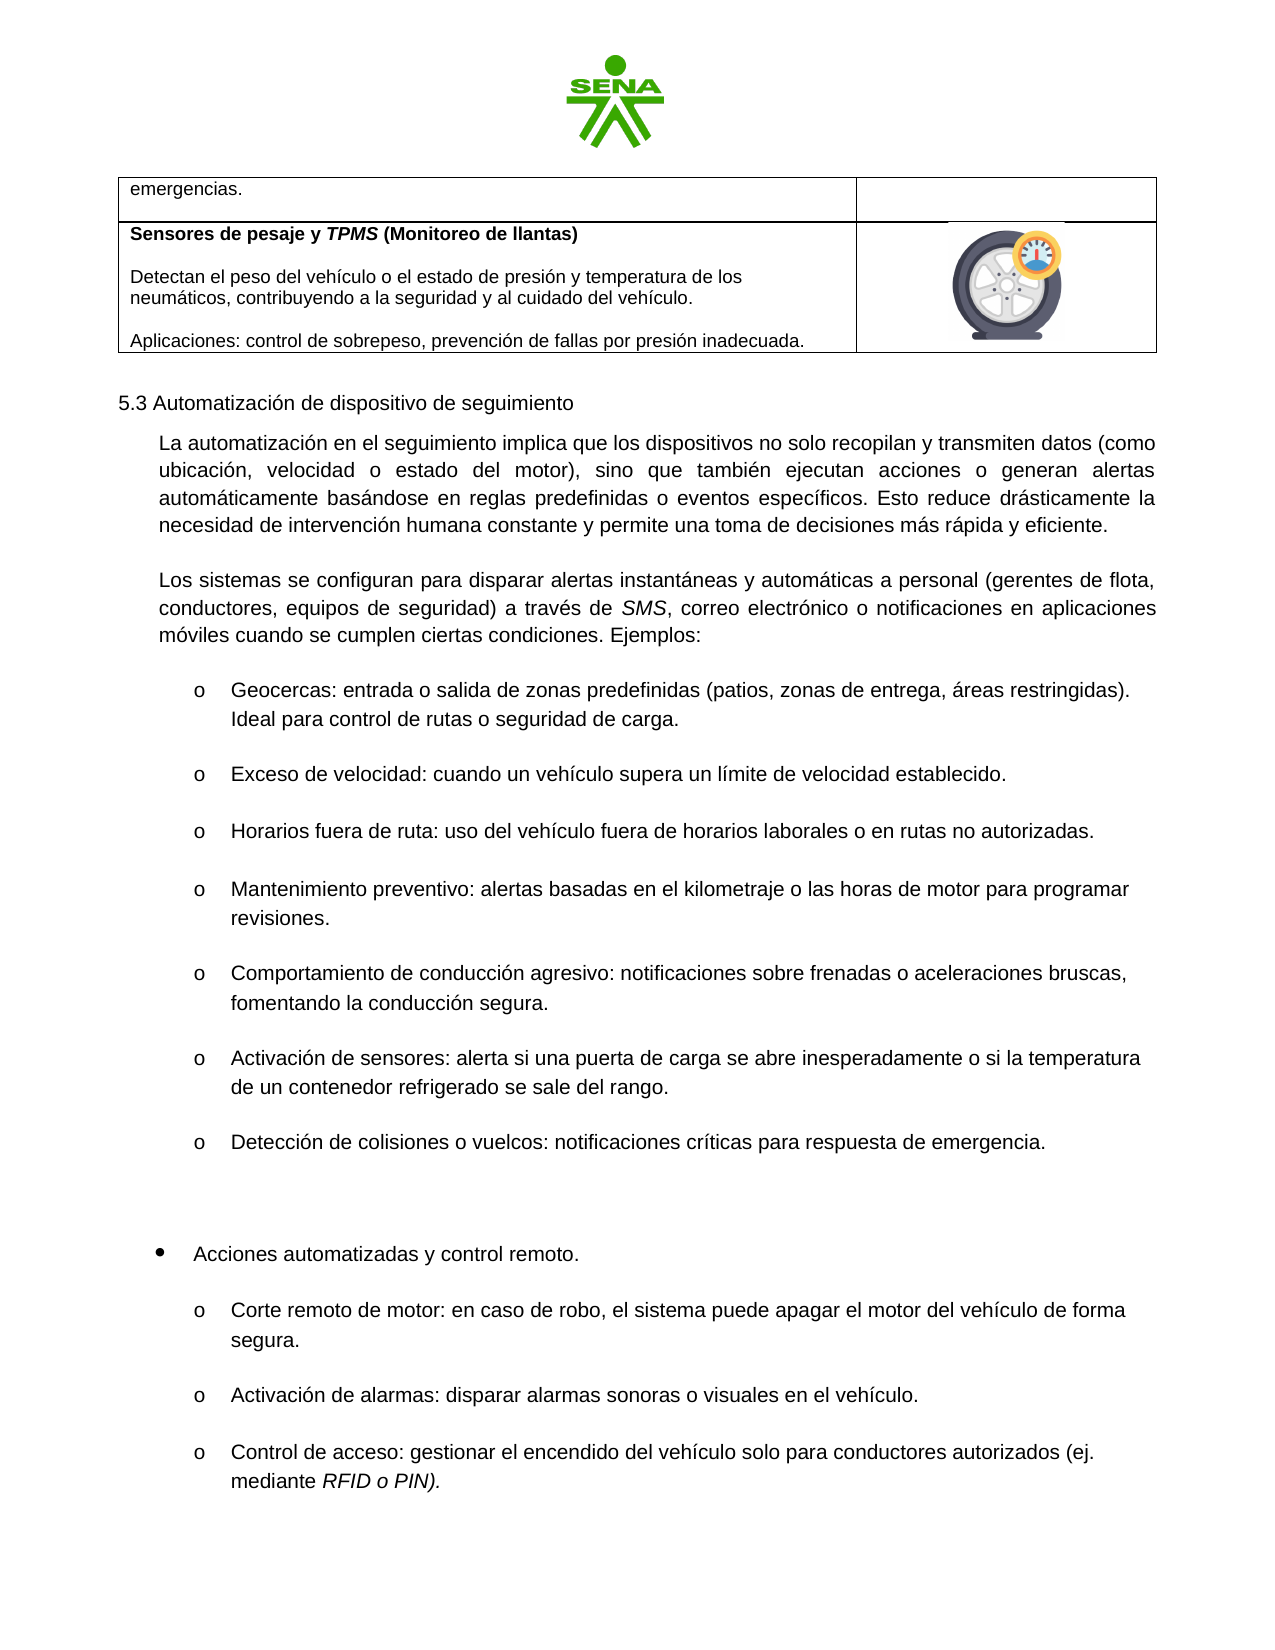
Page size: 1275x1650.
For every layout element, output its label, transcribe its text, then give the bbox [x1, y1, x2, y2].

list Exceso de velocidad: cuando un vehículo supera un límite de velocidad establecido. [193, 762, 1157, 788]
subtitle 5.3 Automatización de dispositivo de seguimiento [118, 390, 1157, 414]
list Control de acceso: gestionar el encendido del vehículo solo para conductores autorizados (ej. mediante RFID o PIN). [193, 1440, 1157, 1493]
list Geocercas: entrada o salida de zonas predefinidas (patios, zonas de entrega, áreas restringidas). Ideal para control de rutas o seguridad de carga. [193, 678, 1157, 731]
list Corte remoto de motor: en caso de robo, el sistema puede apagar el motor del vehículo de forma segura. [193, 1298, 1157, 1351]
table_cell [857, 178, 1156, 221]
picture [566, 55, 664, 148]
list Comportamiento de conducción agresivo: notificaciones sobre frenadas o aceleraciones bruscas, fomentando la conducción segura. [193, 961, 1157, 1014]
picture [948, 222, 1065, 341]
list Acciones automatizadas y control remoto. [156, 1242, 1157, 1267]
table_cell Sensores de pesaje y TPMS (Monitoreo de llantas) Detectan el peso del vehículo o el estado de presión y temperatura de los neumáticos, contribuyendo a la seguridad y al cuidado del vehículo. Aplicaciones: control de sobrepeso, prevención de fallas por presión inadecuada. [119, 223, 856, 352]
list Mantenimiento preventivo: alertas basadas en el kilometraje o las horas de motor para programar revisiones. [193, 877, 1157, 930]
text Los sistemas se configuran para disparar alertas instantáneas y automáticas a personal (gerentes de flota, conductores, equipos de seguridad) a través de SMS, correo electrónico o notificaciones en aplicaciones móviles cuando se cumplen ciertas condiciones. Ejemplos: [159, 568, 1157, 647]
table_cell [857, 223, 1156, 352]
list Activación de sensores: alerta si una puerta de carga se abre inesperadamente o si la temperatura de un contenedor refrigerado se sale del rango. [193, 1045, 1157, 1099]
list Activación de alarmas: disparar alarmas sonoras o visuales en el vehículo. [193, 1382, 1157, 1408]
list Detección de colisiones o vuelcos: notificaciones críticas para respuesta de emergencia. [193, 1130, 1157, 1156]
text La automatización en el seguimiento implica que los dispositivos no solo recopilan y transmiten datos (como ubicación, velocidad o estado del motor), sino que también ejecutan acciones o generan alertas automáticamente basándose en reglas predefinidas o eventos específicos. Esto reduce drásticamente la necesidad de intervención humana constante y permite una toma de decisiones más rápida y eficiente. [159, 430, 1157, 537]
list Horarios fuera de ruta: uso del vehículo fuera de horarios laborales o en rutas no autorizadas. [193, 819, 1157, 845]
